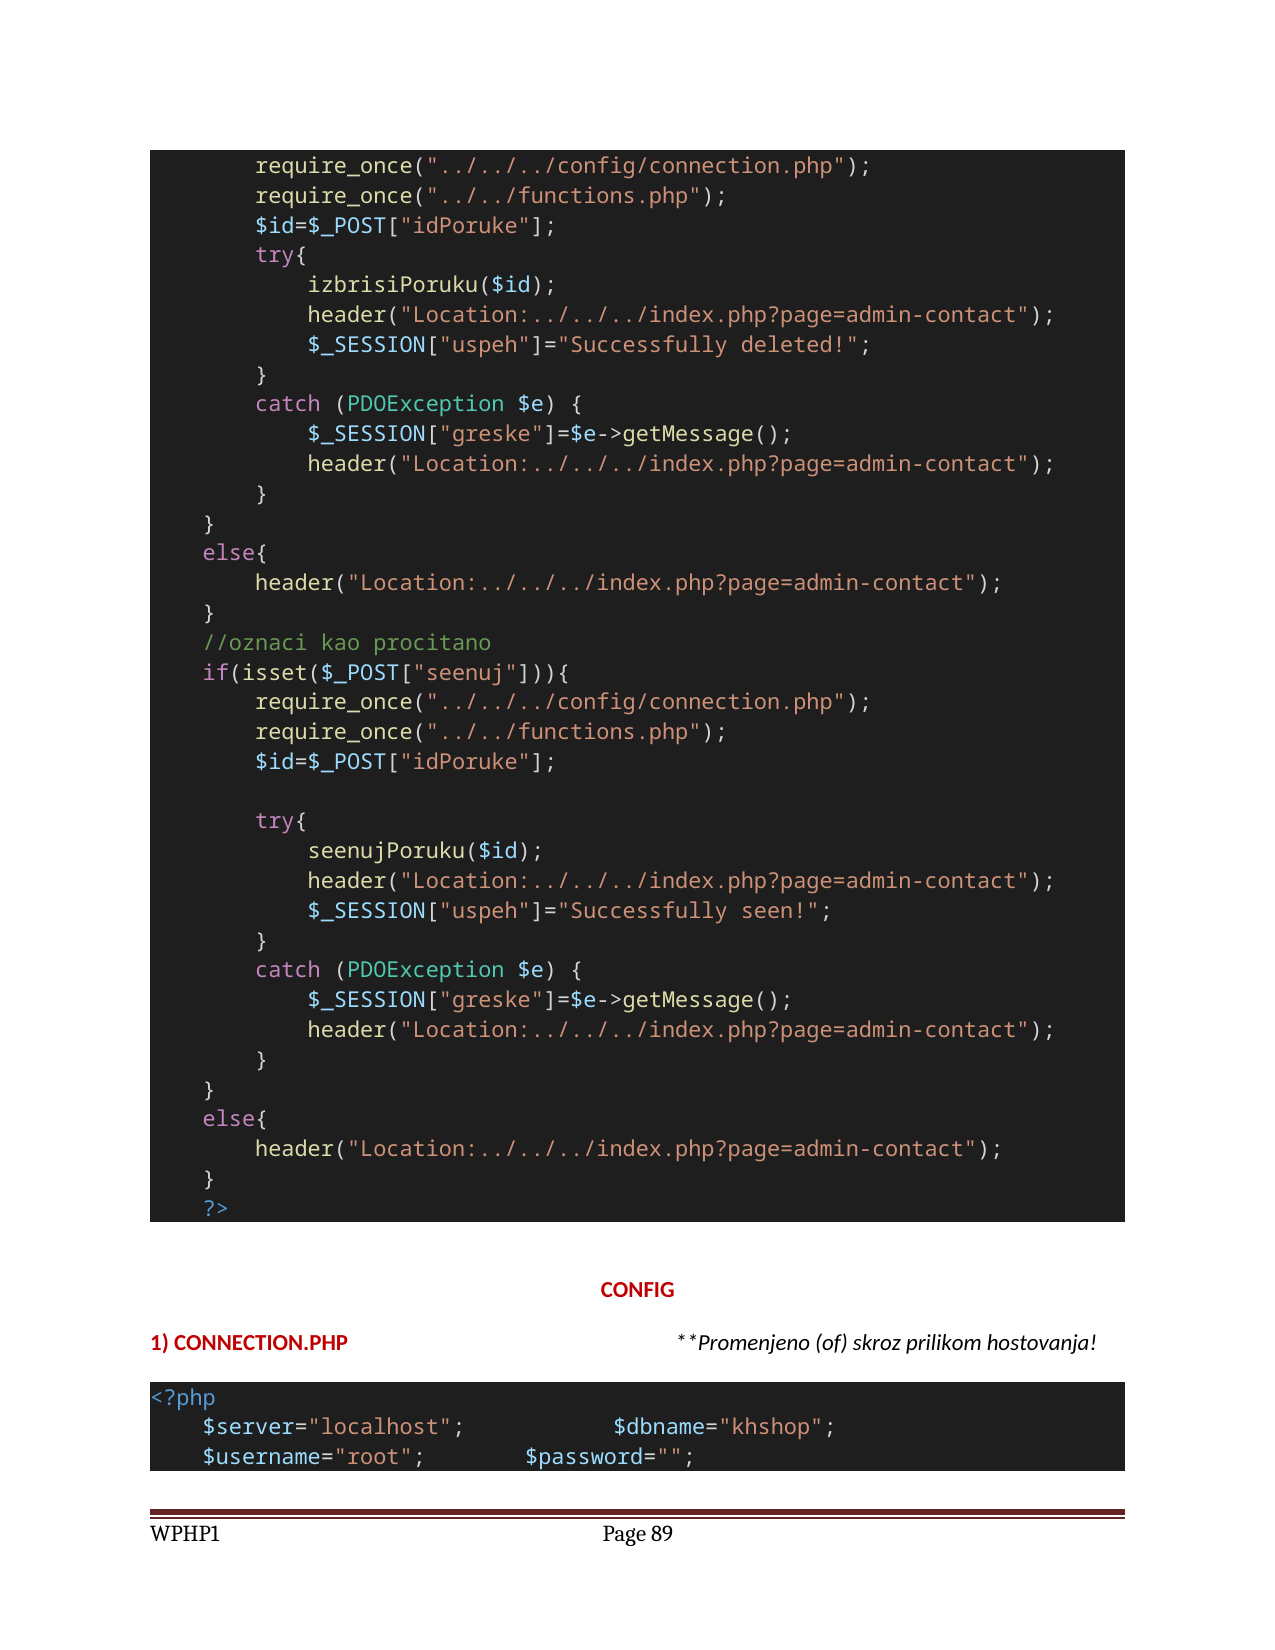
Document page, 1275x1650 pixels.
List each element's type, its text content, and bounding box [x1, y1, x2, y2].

text header("Location:../../../index.php?page=admin-contact"); [150, 1133, 1125, 1163]
text <?php [150, 1382, 1125, 1411]
text 1) CONNECTION.PHP **Promenjeno (of) skroz prilikom hostovanja! [150, 1328, 1125, 1357]
text $username="root"; $password=""; [150, 1441, 1125, 1471]
text header("Location:../../../index.php?page=admin-contact"); [150, 299, 1125, 329]
text seenujPoruku($id); [150, 835, 1125, 865]
text } [150, 1163, 1125, 1193]
text header("Location:../../../index.php?page=admin-contact"); [150, 865, 1125, 895]
text izbrisiPoruku($id); [150, 269, 1125, 299]
text if(isset($_POST["seenuj"])){ [150, 656, 1125, 686]
text CONFIG [150, 1276, 1125, 1303]
text $_SESSION["greske"]=$e->getMessage(); [150, 418, 1125, 448]
text $id=$_POST["idPoruke"]; [150, 746, 1125, 776]
text $_SESSION["greske"]=$e->getMessage(); [150, 984, 1125, 1014]
text //oznaci kao procitano [150, 627, 1125, 656]
text require_once("../../functions.php"); [150, 716, 1125, 746]
text try{ [150, 805, 1125, 835]
text ?> [150, 1193, 1125, 1222]
text else{ [150, 537, 1125, 567]
text try{ [150, 239, 1125, 269]
text $server="localhost"; $dbname="khshop"; [150, 1411, 1125, 1441]
text else{ [150, 1103, 1125, 1133]
text $_SESSION["uspeh"]="Successfully seen!"; [150, 895, 1125, 924]
text $id=$_POST["idPoruke"]; [150, 209, 1125, 239]
text } [150, 924, 1125, 954]
text require_once("../../../config/connection.php"); [150, 686, 1125, 716]
text } [150, 597, 1125, 627]
text header("Location:../../../index.php?page=admin-contact"); [150, 567, 1125, 597]
text require_once("../../functions.php"); [150, 180, 1125, 209]
text } [150, 358, 1125, 388]
text catch (PDOException $e) { [150, 954, 1125, 984]
text } [150, 507, 1125, 537]
text } [150, 1044, 1125, 1073]
text $_SESSION["uspeh"]="Successfully deleted!"; [150, 329, 1125, 358]
text } [150, 1073, 1125, 1103]
text header("Location:../../../index.php?page=admin-contact"); [150, 1014, 1125, 1044]
text } [150, 478, 1125, 507]
text header("Location:../../../index.php?page=admin-contact"); [150, 448, 1125, 478]
text require_once("../../../config/connection.php"); [150, 150, 1125, 180]
text catch (PDOException $e) { [150, 388, 1125, 418]
